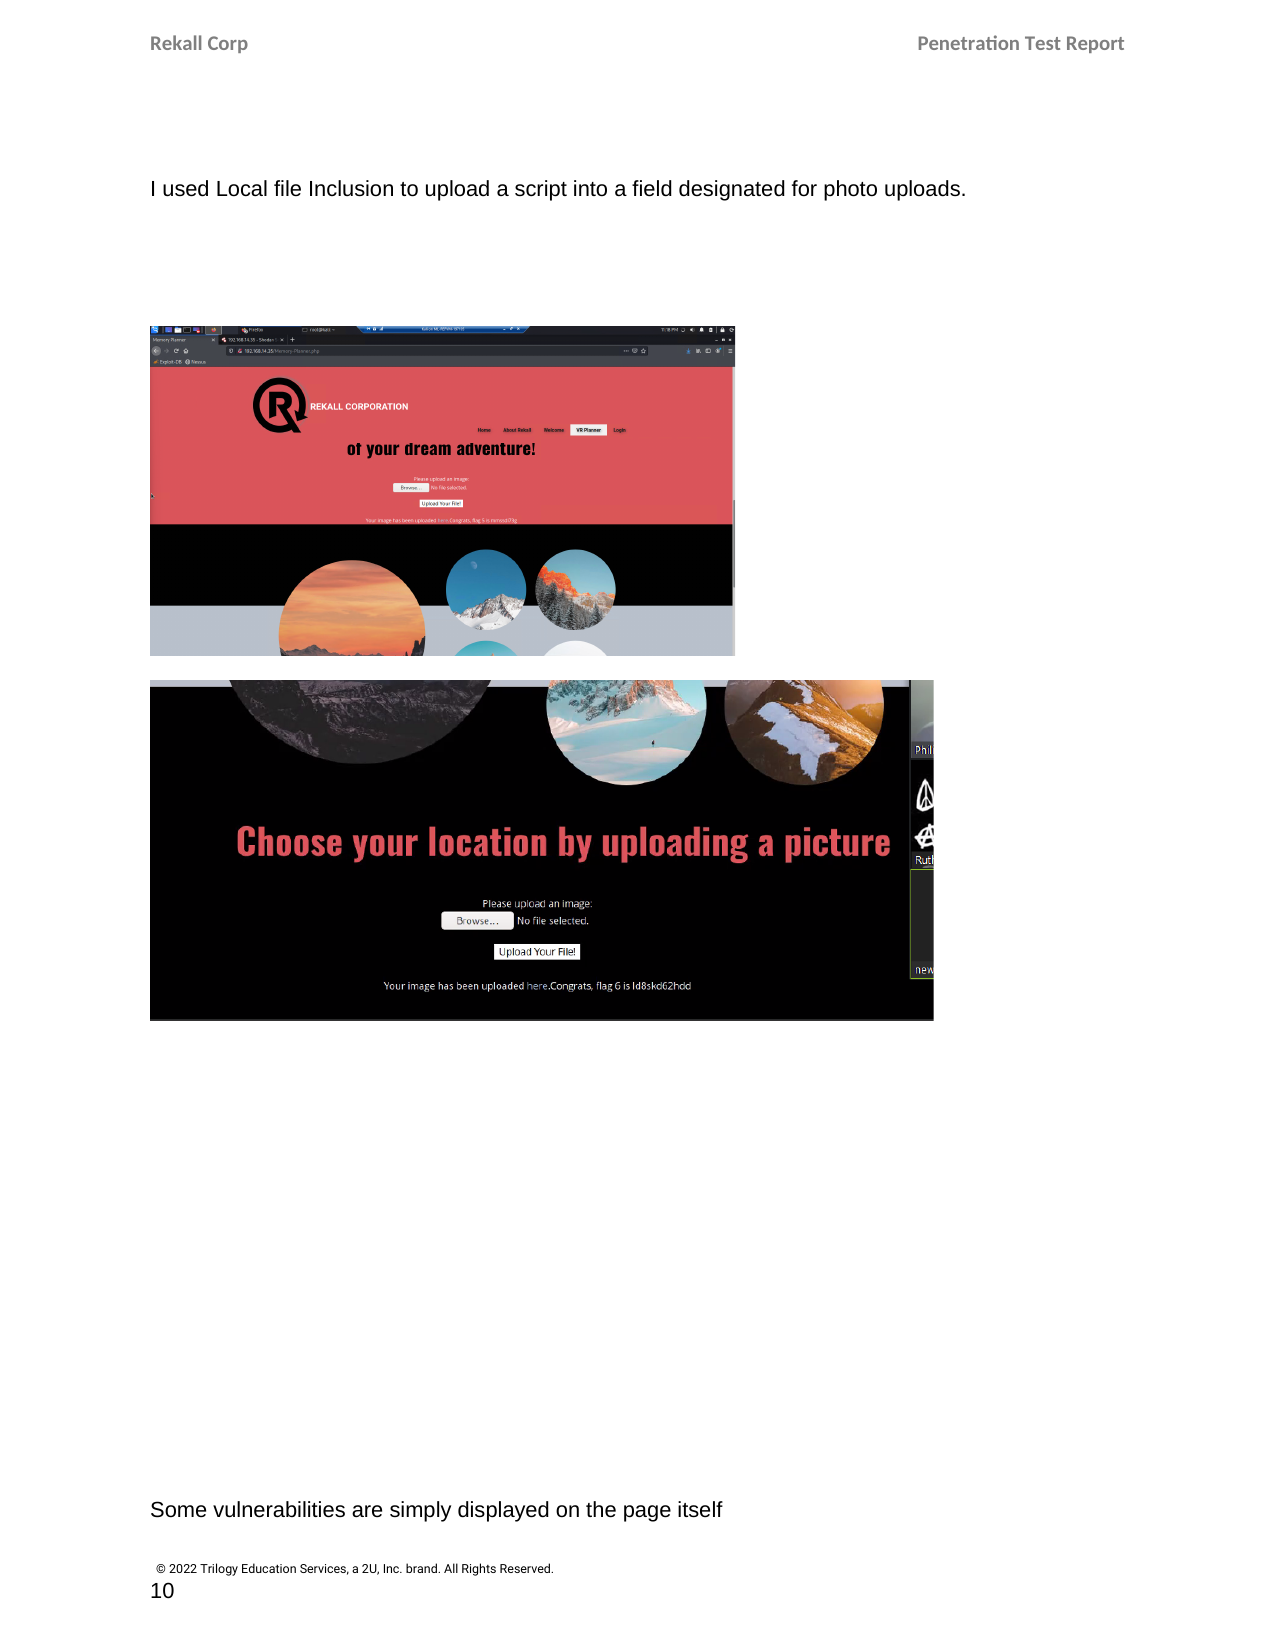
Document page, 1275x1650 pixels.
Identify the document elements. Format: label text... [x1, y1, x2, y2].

text Some vulnerabilities are simply displayed on the page itself [150, 1497, 1125, 1523]
picture [150, 326, 736, 656]
text I used Local file Inclusion to upload a script into a field designated for photo uploads. [150, 175, 1125, 201]
picture [150, 680, 934, 1021]
